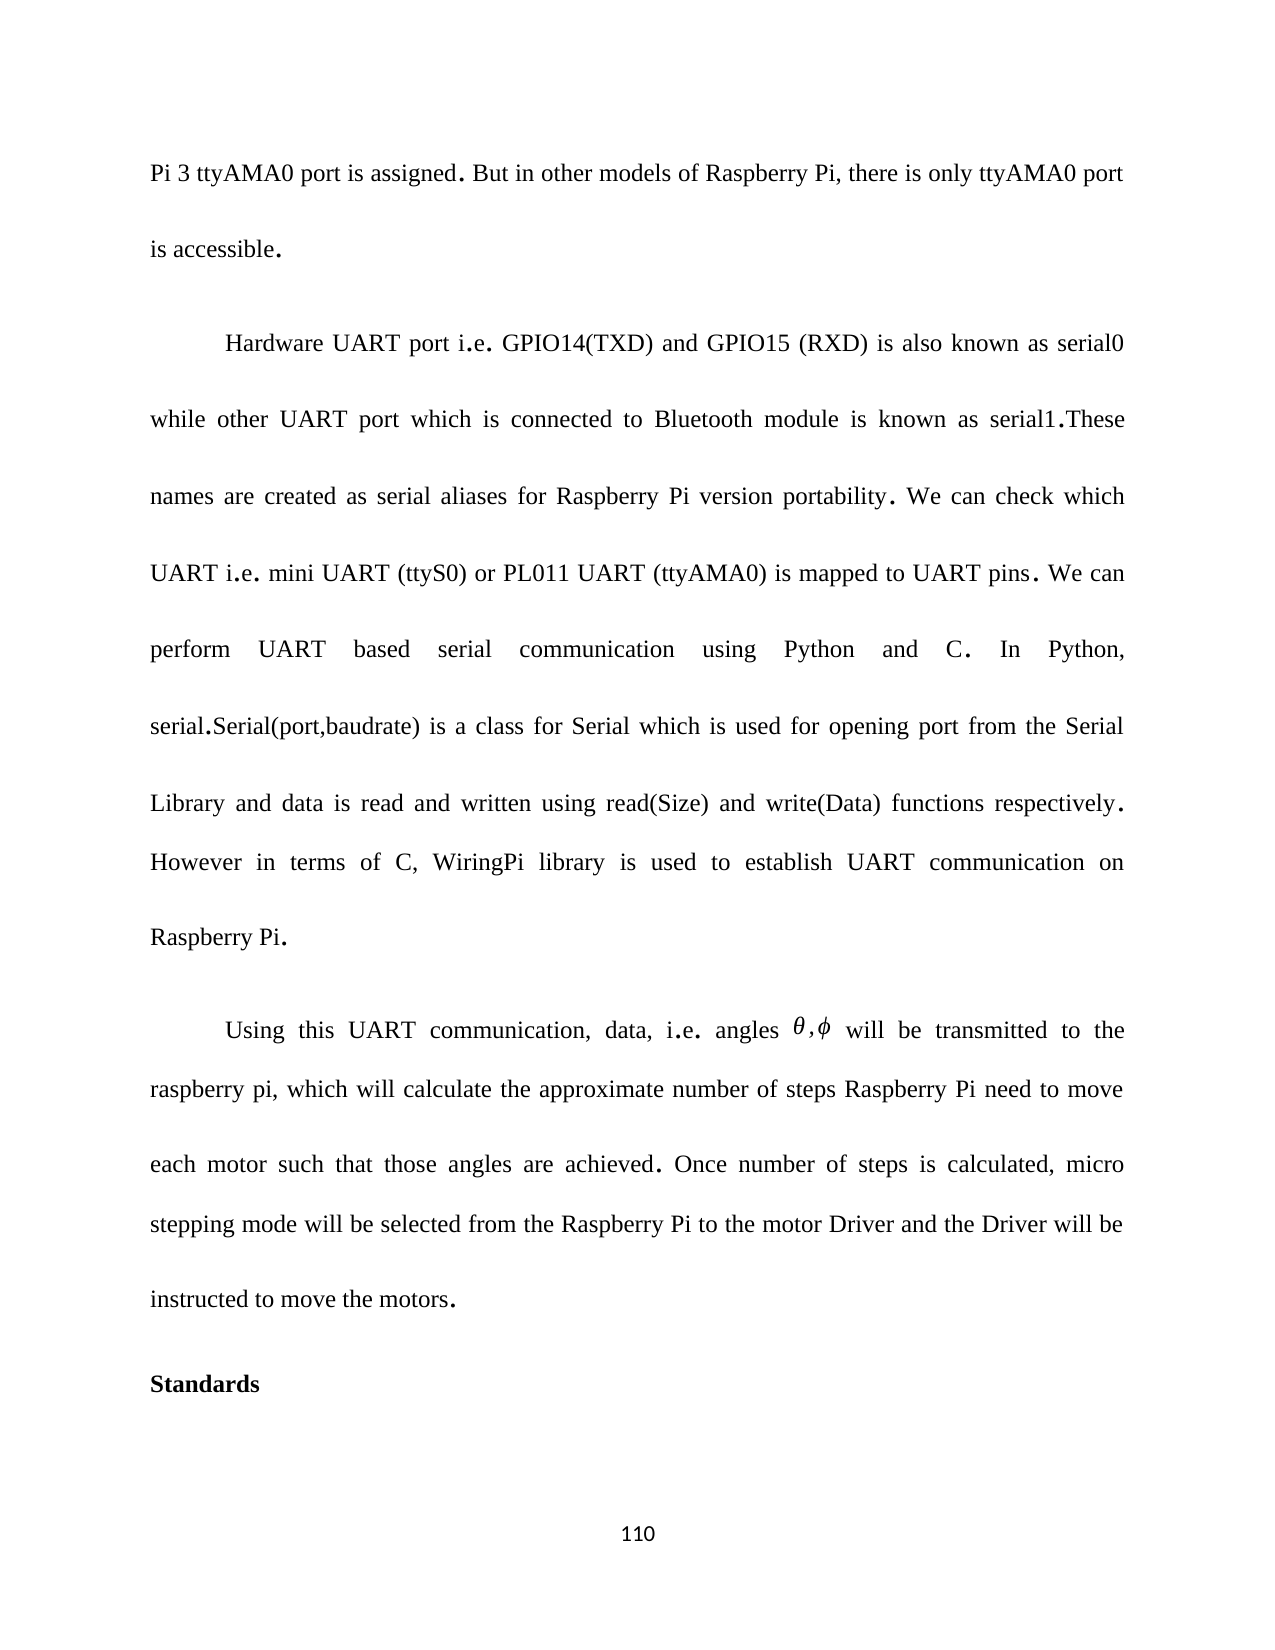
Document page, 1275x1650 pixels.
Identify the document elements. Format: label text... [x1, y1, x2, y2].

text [150, 150, 1125, 265]
text Using this UART communication, data, i.e. angles will be transmitted to the raspberry pi, which will calculate the approximate number of steps Raspberry Pi need to move each motor such that those angles are achieved. Once number of steps is calculated, micro stepping mode will be selected from the Raspberry Pi to the motor Driver and the Driver will be instructed to move the motors. [150, 1007, 1125, 1314]
text Standards [150, 1369, 1125, 1398]
text Hardware UART port i.e. GPIO14(TXD) and GPIO15 (RXD) is also known as serial0 while other UART port which is connected to Bluetooth module is known as serial1.These names are created as serial aliases for Raspberry Pi version portability. We can check which UART i.e. mini UART (ttyS0) or PL011 UART (ttyAMA0) is mapped to UART pins. We can perform UART based serial communication using Python and C. In Python, serial.Serial(port,baudrate) is a class for Serial which is used for opening port from the Serial Library and data is read and written using read(Size) and write(Data) functions respectively. However in terms of C, WiringPi library is used to establish UART communication on Raspberry Pi. [150, 320, 1125, 952]
